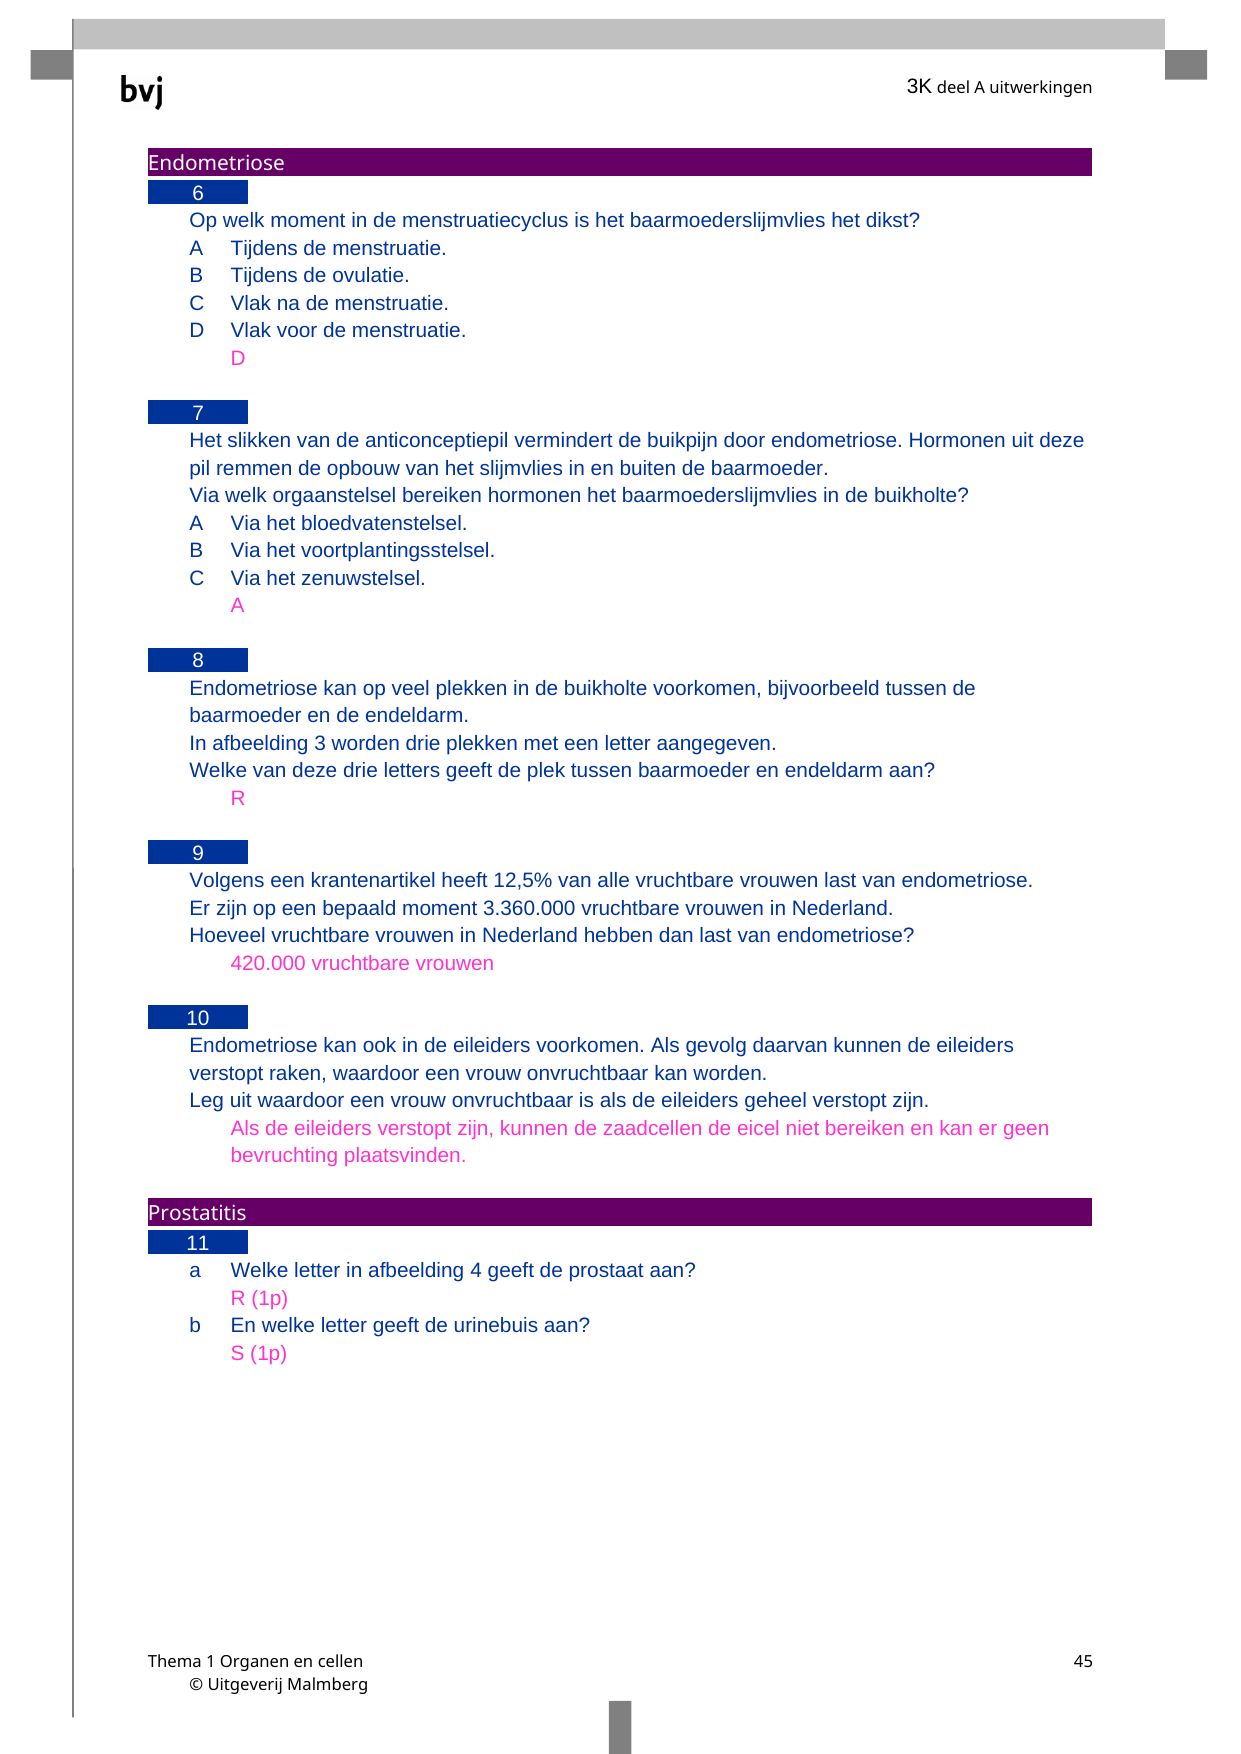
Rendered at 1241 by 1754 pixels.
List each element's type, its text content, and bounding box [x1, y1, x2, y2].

text b En welke letter geeft de urinebuis aan? [189, 1313, 1092, 1337]
text Het slikken van de anticonceptiepil vermindert de buikpijn door endometriose. Hormonen uit deze pil remmen de opbouw van het slijmvlies in en buiten de baarmoeder. [189, 428, 1092, 479]
picture [121, 75, 162, 110]
text 8 [148, 648, 248, 672]
text C Vlak na de menstruatie. [189, 290, 1092, 314]
text Via welk orgaanstelsel bereiken hormonen het baarmoederslijmvlies in de buikholte? [189, 483, 1092, 507]
text B Tijdens de ovulatie. [189, 263, 1092, 287]
text 11 [148, 1230, 248, 1254]
text 420.000 vruchtbare vrouwen [230, 950, 1092, 974]
text Endometriose kan op veel plekken in de buikholte voorkomen, bijvoorbeeld tussen de baarmoeder en de endeldarm. [189, 675, 1092, 727]
text Er zijn op een bepaald moment 3.360.000 vruchtbare vrouwen in Nederland. [189, 895, 1092, 919]
text A Tijdens de menstruatie. [189, 235, 1092, 259]
text Op welk moment in de menstruatiecyclus is het baarmoederslijmvlies het dikst? [189, 208, 1092, 232]
text Leg uit waardoor een vrouw onvruchtbaar is als de eileiders geheel verstopt zijn. [189, 1088, 1092, 1112]
text D [230, 345, 1092, 369]
text a Welke letter in afbeelding 4 geeft de prostaat aan? [189, 1258, 1092, 1282]
text Hoeveel vruchtbare vrouwen in Nederland hebben dan last van endometriose? [189, 923, 1092, 947]
text R (1p) [230, 1285, 1092, 1309]
text Volgens een krantenartikel heeft 12,5% van alle vruchtbare vrouwen last van endometriose. [189, 868, 1092, 892]
text A Via het bloedvatenstelsel. [189, 510, 1092, 534]
text Als de eileiders verstopt zijn, kunnen de zaadcellen de eicel niet bereiken en kan er geen bevruchting plaatsvinden. [230, 1115, 1092, 1167]
text In afbeelding 3 worden drie plekken met een letter aangegeven. [189, 730, 1092, 754]
text A [230, 593, 1092, 617]
text 6 [148, 180, 248, 204]
text 10 [148, 1005, 248, 1029]
text R [230, 785, 1092, 809]
text S (1p) [230, 1340, 1092, 1364]
text Endometriose kan ook in de eileiders voorkomen. Als gevolg daarvan kunnen de eileiders verstopt raken, waardoor een vrouw onvruchtbaar kan worden. [189, 1033, 1092, 1084]
text Endometriose [148, 148, 1092, 176]
text B Via het voortplantingsstelsel. [189, 538, 1092, 562]
text C Via het zenuwstelsel. [189, 565, 1092, 589]
text 7 [148, 400, 248, 424]
text Prostatitis [148, 1198, 1092, 1226]
text 9 [148, 840, 248, 864]
text Welke van deze drie letters geeft de plek tussen baarmoeder en endeldarm aan? [189, 758, 1092, 782]
text D Vlak voor de menstruatie. [189, 318, 1092, 342]
